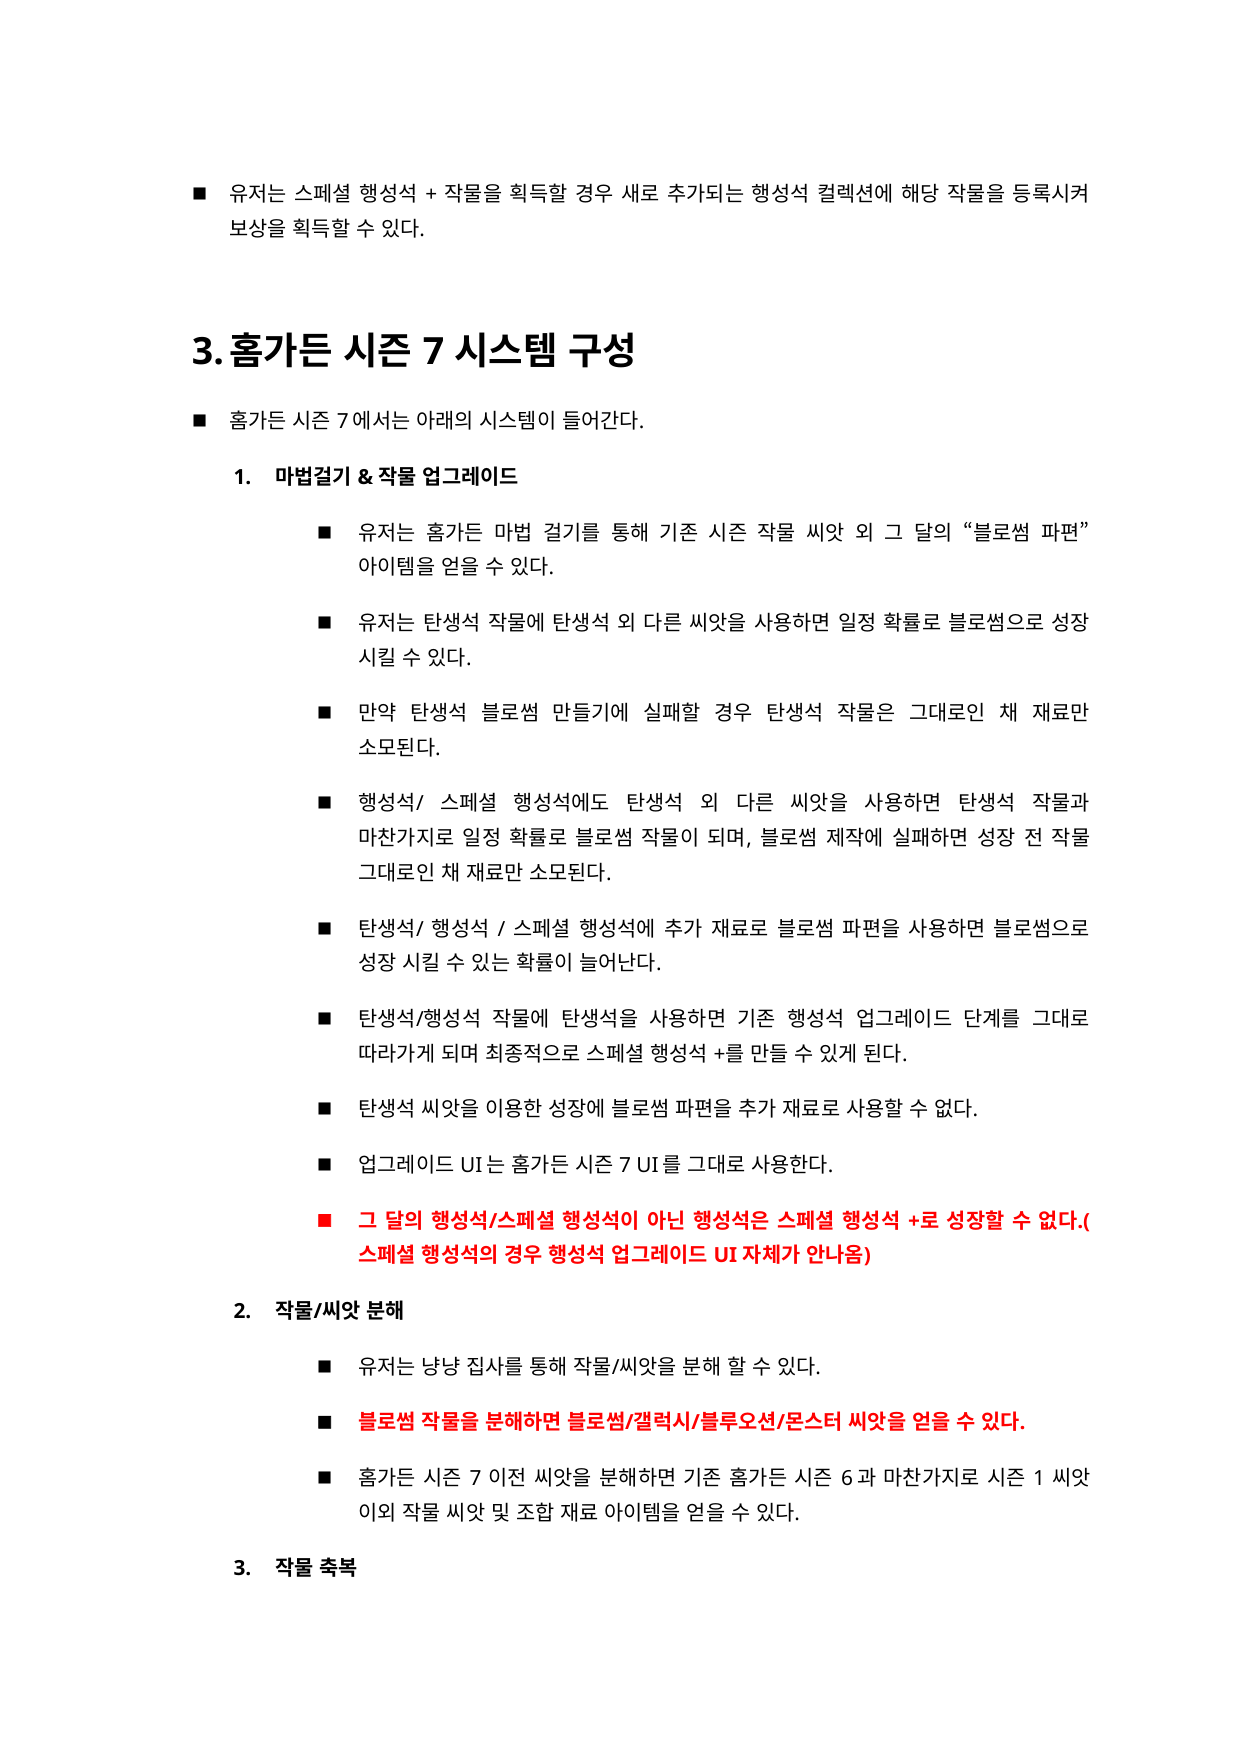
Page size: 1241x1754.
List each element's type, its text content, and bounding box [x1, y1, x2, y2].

list 블로썸 작물을 분해하면 블로썸/갤럭시/블루오션/몬스터 씨앗을 얻을 수 있다. [317, 1406, 1090, 1436]
list 유저는 홈가든 마법 걸기를 통해 기존 시즌 작물 씨앗 외 그 달의 “블로썸 파편” 아이템을 얻을 수 있다. [317, 516, 1090, 581]
subtitle 홈가든 시즌 7 시스템 구성 [192, 321, 1090, 376]
list 탄생석/ 행성석 / 스페셜 행성석에 추가 재료로 블로썸 파편을 사용하면 블로썸으로 성장 시킬 수 있는 확률이 늘어난다. [317, 912, 1090, 977]
list 작물 축복 [233, 1552, 1090, 1582]
list 홈가든 시즌 7에서는 아래의 시스템이 들어간다. [192, 404, 1090, 435]
list 유저는 탄생석 작물에 탄생석 외 다른 씨앗을 사용하면 일정 확률로 블로썸으로 성장 시킬 수 있다. [317, 606, 1090, 671]
list 유저는 냥냥 집사를 통해 작물/씨앗을 분해 할 수 있다. [317, 1350, 1090, 1380]
list 홈가든 시즌 7 이전 씨앗을 분해하면 기존 홈가든 시즌 6과 마찬가지로 시즌 1 씨앗 이외 작물 씨앗 및 조합 재료 아이템을 얻을 수 있다. [317, 1461, 1090, 1526]
list 작물/씨앗 분해 [233, 1294, 1090, 1325]
list 행성석/ 스페셜 행성석에도 탄생석 외 다른 씨앗을 사용하면 탄생석 작물과 마찬가지로 일정 확률로 블로썸 작물이 되며, 블로썸 제작에 실패하면 성장 전 작물 그대로인 채 재료만 소모된다. [317, 787, 1090, 887]
list 만약 탄생석 블로썸 만들기에 실패할 경우 탄생석 작물은 그대로인 채 재료만 소모된다. [317, 696, 1090, 761]
list 마법걸기 & 작물 업그레이드 [233, 460, 1090, 490]
list 탄생석 씨앗을 이용한 성장에 블로썸 파편을 추가 재료로 사용할 수 없다. [317, 1093, 1090, 1123]
list 그 달의 행성석/스페셜 행성석이 아닌 행성석은 스페셜 행성석 +로 성장할 수 없다.(스페셜 행성석의 경우 행성석 업그레이드 UI 자체가 안나옴) [317, 1204, 1090, 1269]
list 업그레이드 UI는 홈가든 시즌 7 UI를 그대로 사용한다. [317, 1148, 1090, 1179]
list 탄생석/행성석 작물에 탄생석을 사용하면 기존 행성석 업그레이드 단계를 그대로 따라가게 되며 최종적으로 스페셜 행성석 +를 만들 수 있게 된다. [317, 1002, 1090, 1067]
list 유저는 스페셜 행성석 + 작물을 획득할 경우 새로 추가되는 행성석 컬렉션에 해당 작물을 등록시켜 보상을 획득할 수 있다. [192, 177, 1090, 242]
